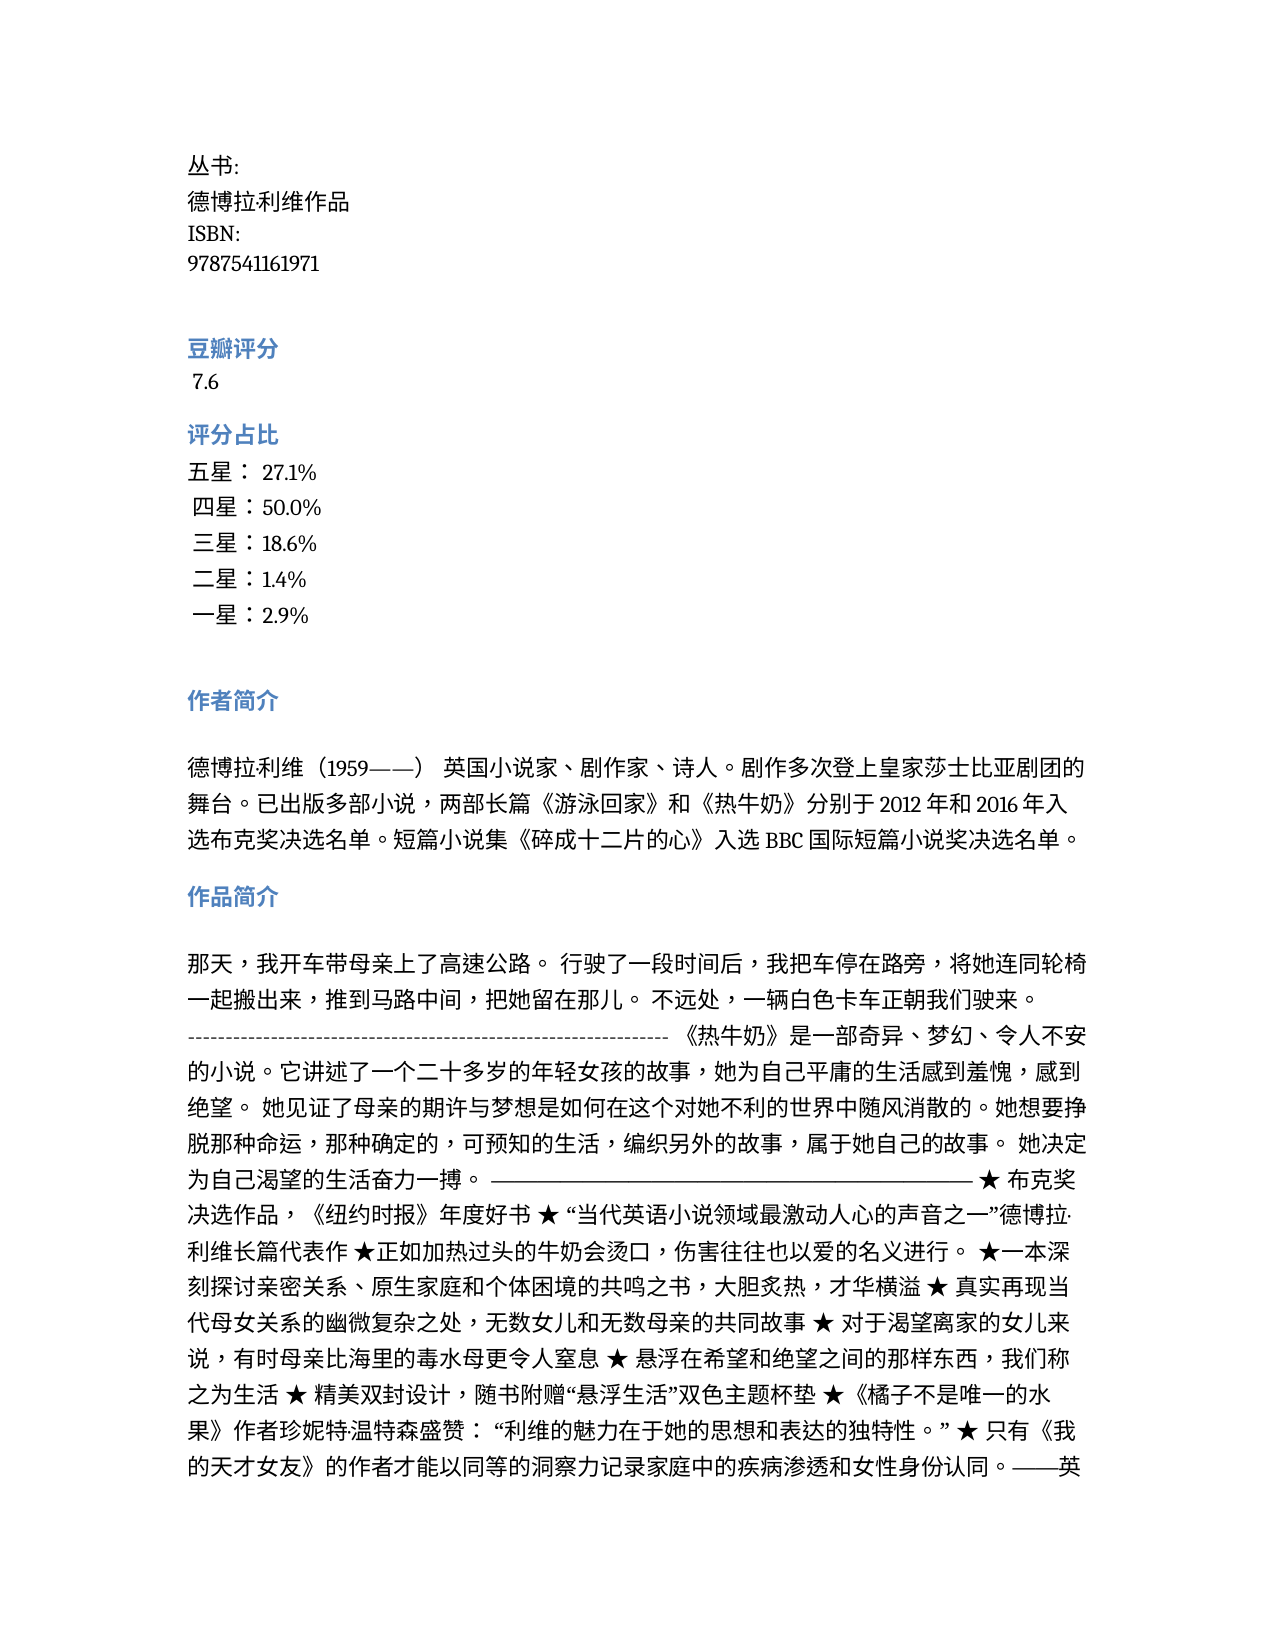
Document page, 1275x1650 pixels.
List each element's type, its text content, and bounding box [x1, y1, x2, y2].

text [187, 917, 1087, 1482]
subtitle 作者简介 [187, 685, 1087, 717]
subtitle 豆瓣评分 [187, 332, 1087, 364]
subtitle 评分占比 [187, 419, 1087, 451]
text 德博拉·利维（1959——） 英国小说家、剧作家、诗人。剧作多次登上皇家莎士比亚剧团的舞台。已出版多部小说，两部长篇《游泳回家》和《热牛奶》分别于2012年和2016年入选布克奖决选名单。短篇小说集《碎成十二片的心》入选BBC国际短篇小说奖决选名单。 [187, 721, 1087, 855]
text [187, 150, 1087, 308]
text 五星： 27.1% 四星： 50.0% 三星： 18.6% 二星： 1.4% 一星： 2.9% [187, 455, 1087, 661]
subtitle 作品简介 [187, 881, 1087, 912]
text 7.6 [187, 368, 1087, 395]
